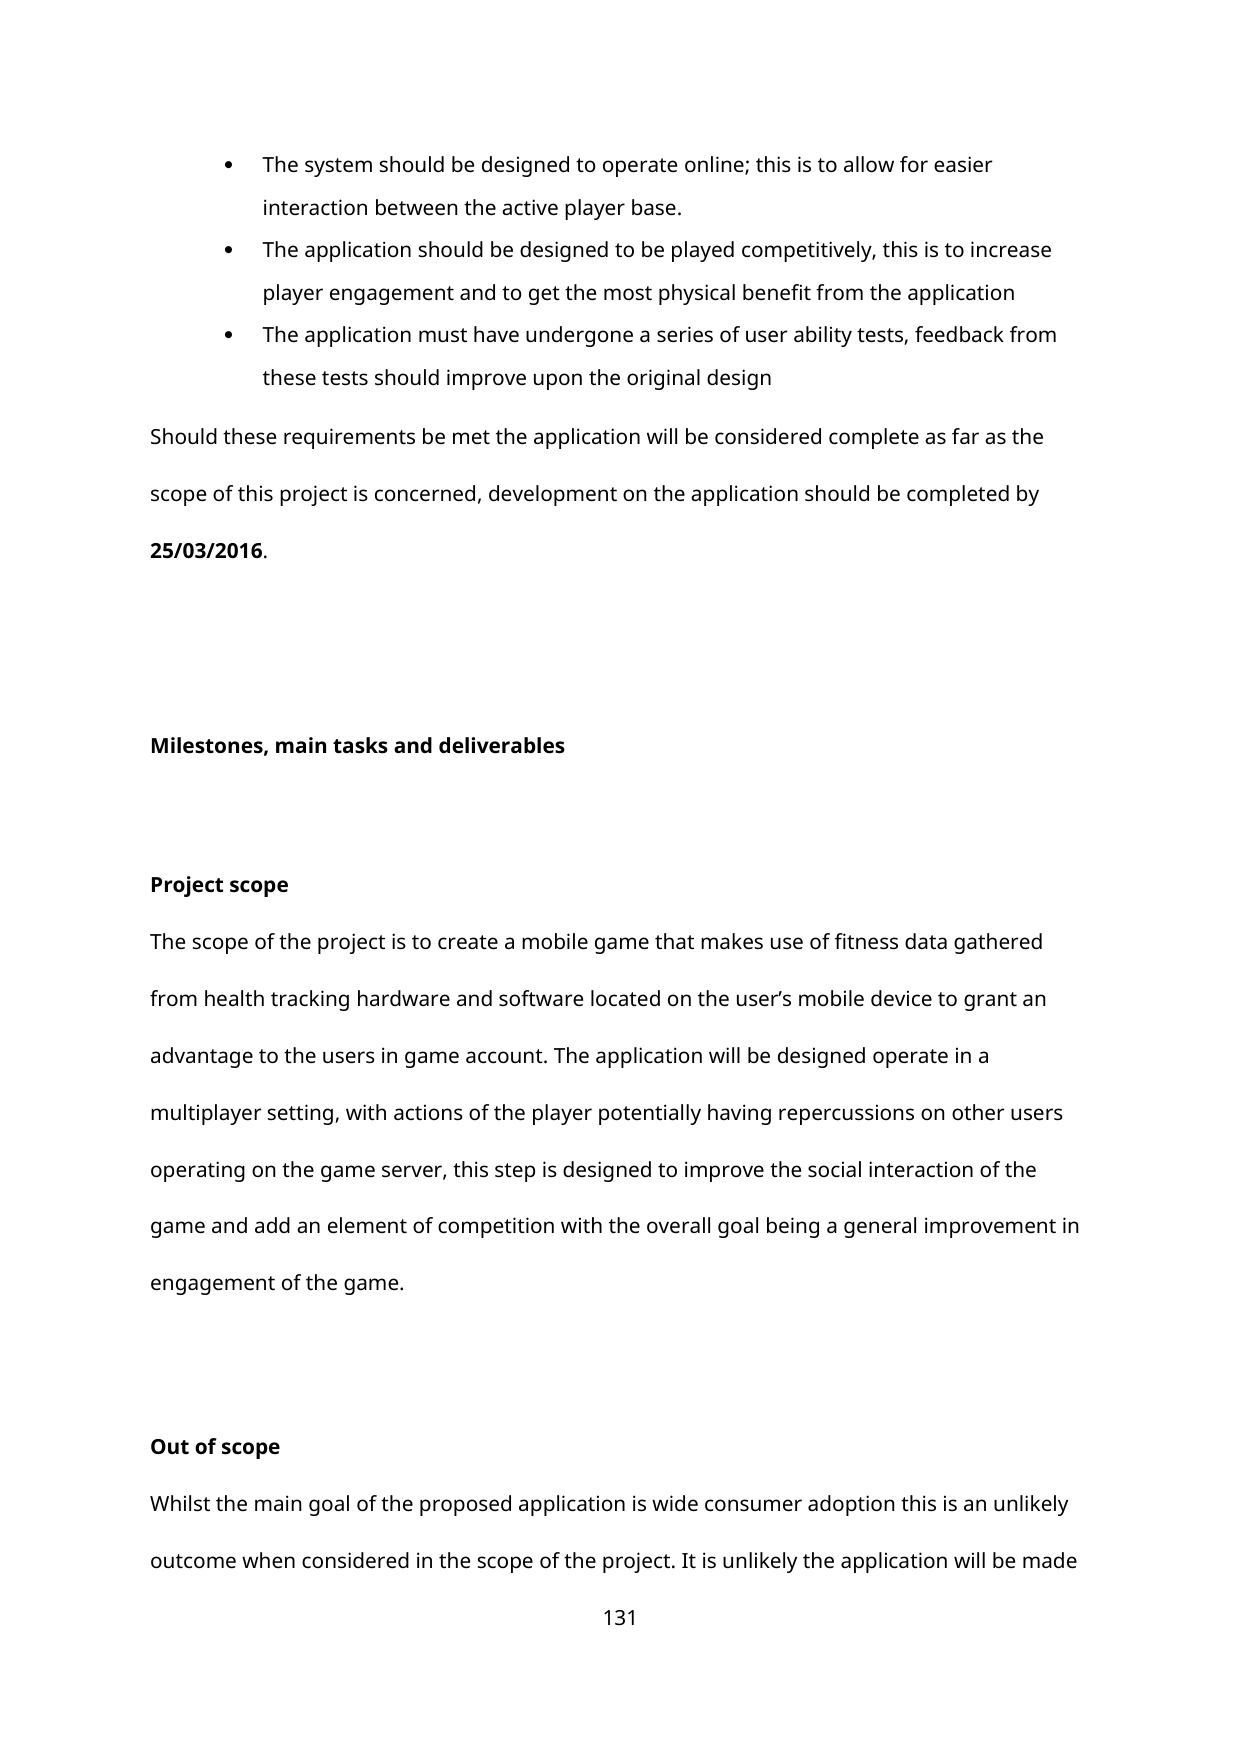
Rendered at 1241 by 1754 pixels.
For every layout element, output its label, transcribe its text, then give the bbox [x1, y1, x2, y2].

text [150, 1489, 1090, 1574]
list The application should be designed to be played competitively, this is to increase player engagement and to get the most physical benefit from the application [225, 235, 1090, 306]
subtitle Out of scope [150, 1432, 1090, 1461]
subtitle Milestones, main tasks and deliverables [150, 732, 1090, 760]
list The system should be designed to operate online; this is to allow for easier interaction between the active player base. [225, 150, 1090, 221]
text The scope of the project is to create a mobile game that makes use of fitness data gathered from health tracking hardware and software located on the user’s mobile device to grant an advantage to the users in game account. The application will be designed operate in a multiplayer setting, with actions of the player potentially having repercussions on other users operating on the game server, this step is designed to improve the social interaction of the game and add an element of competition with the overall goal being a general improvement in engagement of the game. [150, 927, 1090, 1297]
list The application must have undergone a series of user ability tests, feedback from these tests should improve upon the original design [225, 320, 1090, 391]
subtitle Project scope [150, 870, 1090, 899]
text Should these requirements be met the application will be considered complete as far as the scope of this project is concerned, development on the application should be completed by 25/03/2016. [150, 422, 1090, 564]
